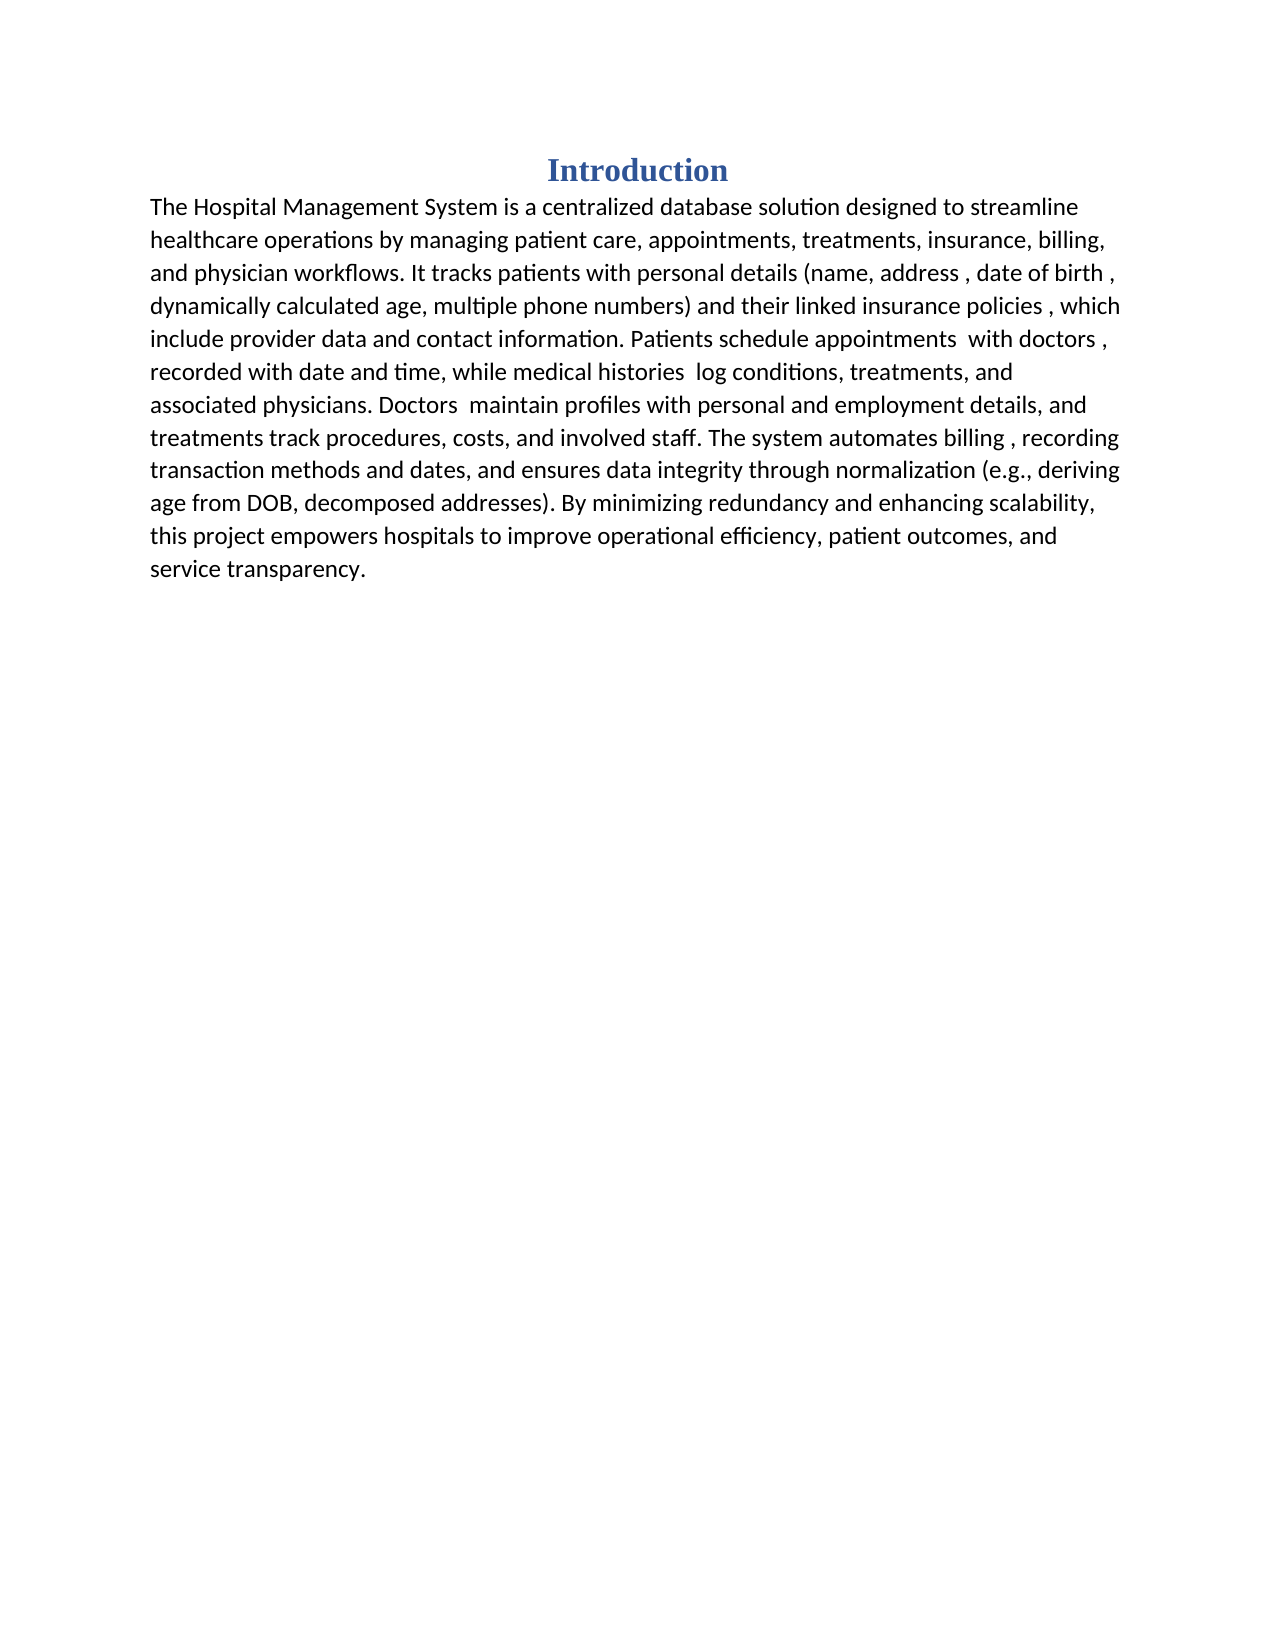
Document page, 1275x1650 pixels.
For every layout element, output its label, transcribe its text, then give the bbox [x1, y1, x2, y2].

text The Hospital Management System is a centralized database solution designed to streamline healthcare operations by managing patient care, appointments, treatments, insurance, billing, and physician workflows. It tracks patients with personal details (name, address , date of birth , dynamically calculated age, multiple phone numbers) and their linked insurance policies , which include provider data and contact information. Patients schedule appointments with doctors , recorded with date and time, while medical histories log conditions, treatments, and associated physicians. Doctors maintain profiles with personal and employment details, and treatments track procedures, costs, and involved staff. The system automates billing , recording transaction methods and dates, and ensures data integrity through normalization (e.g., deriving age from DOB, decomposed addresses). By minimizing redundancy and enhancing scalability, this project empowers hospitals to improve operational efficiency, patient outcomes, and service transparency. [150, 191, 1125, 584]
subtitle Introduction [150, 150, 1125, 188]
